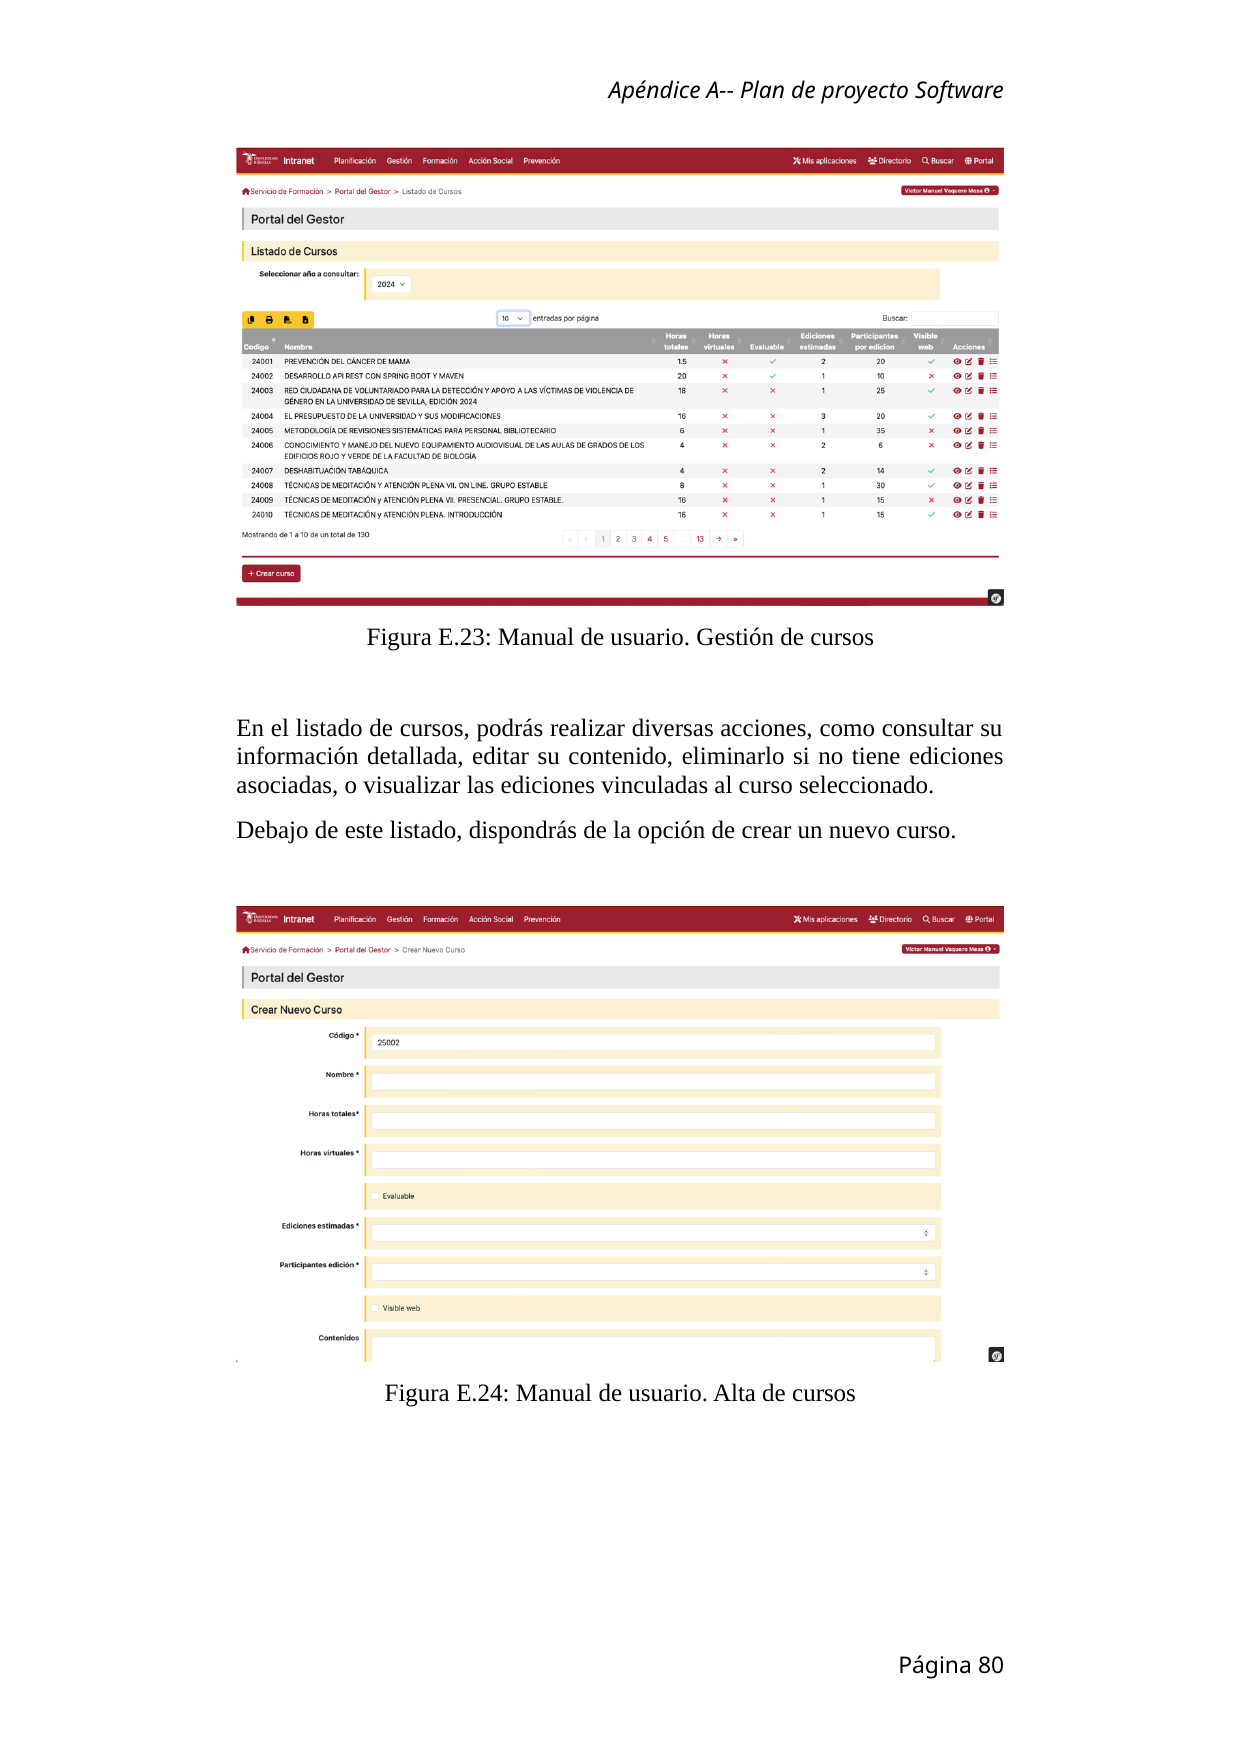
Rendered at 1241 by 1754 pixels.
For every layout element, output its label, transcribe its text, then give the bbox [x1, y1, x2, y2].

text En el listado de cursos, podrás realizar diversas acciones, como consultar su información detallada, editar su contenido, eliminarlo si no tiene ediciones asociadas, o visualizar las ediciones vinculadas al curso seleccionado. [236, 713, 1004, 799]
text Debajo de este listado, dispondrás de la opción de crear un nuevo curso. [236, 816, 1004, 844]
picture [236, 906, 1004, 1362]
picture [236, 147, 1004, 606]
